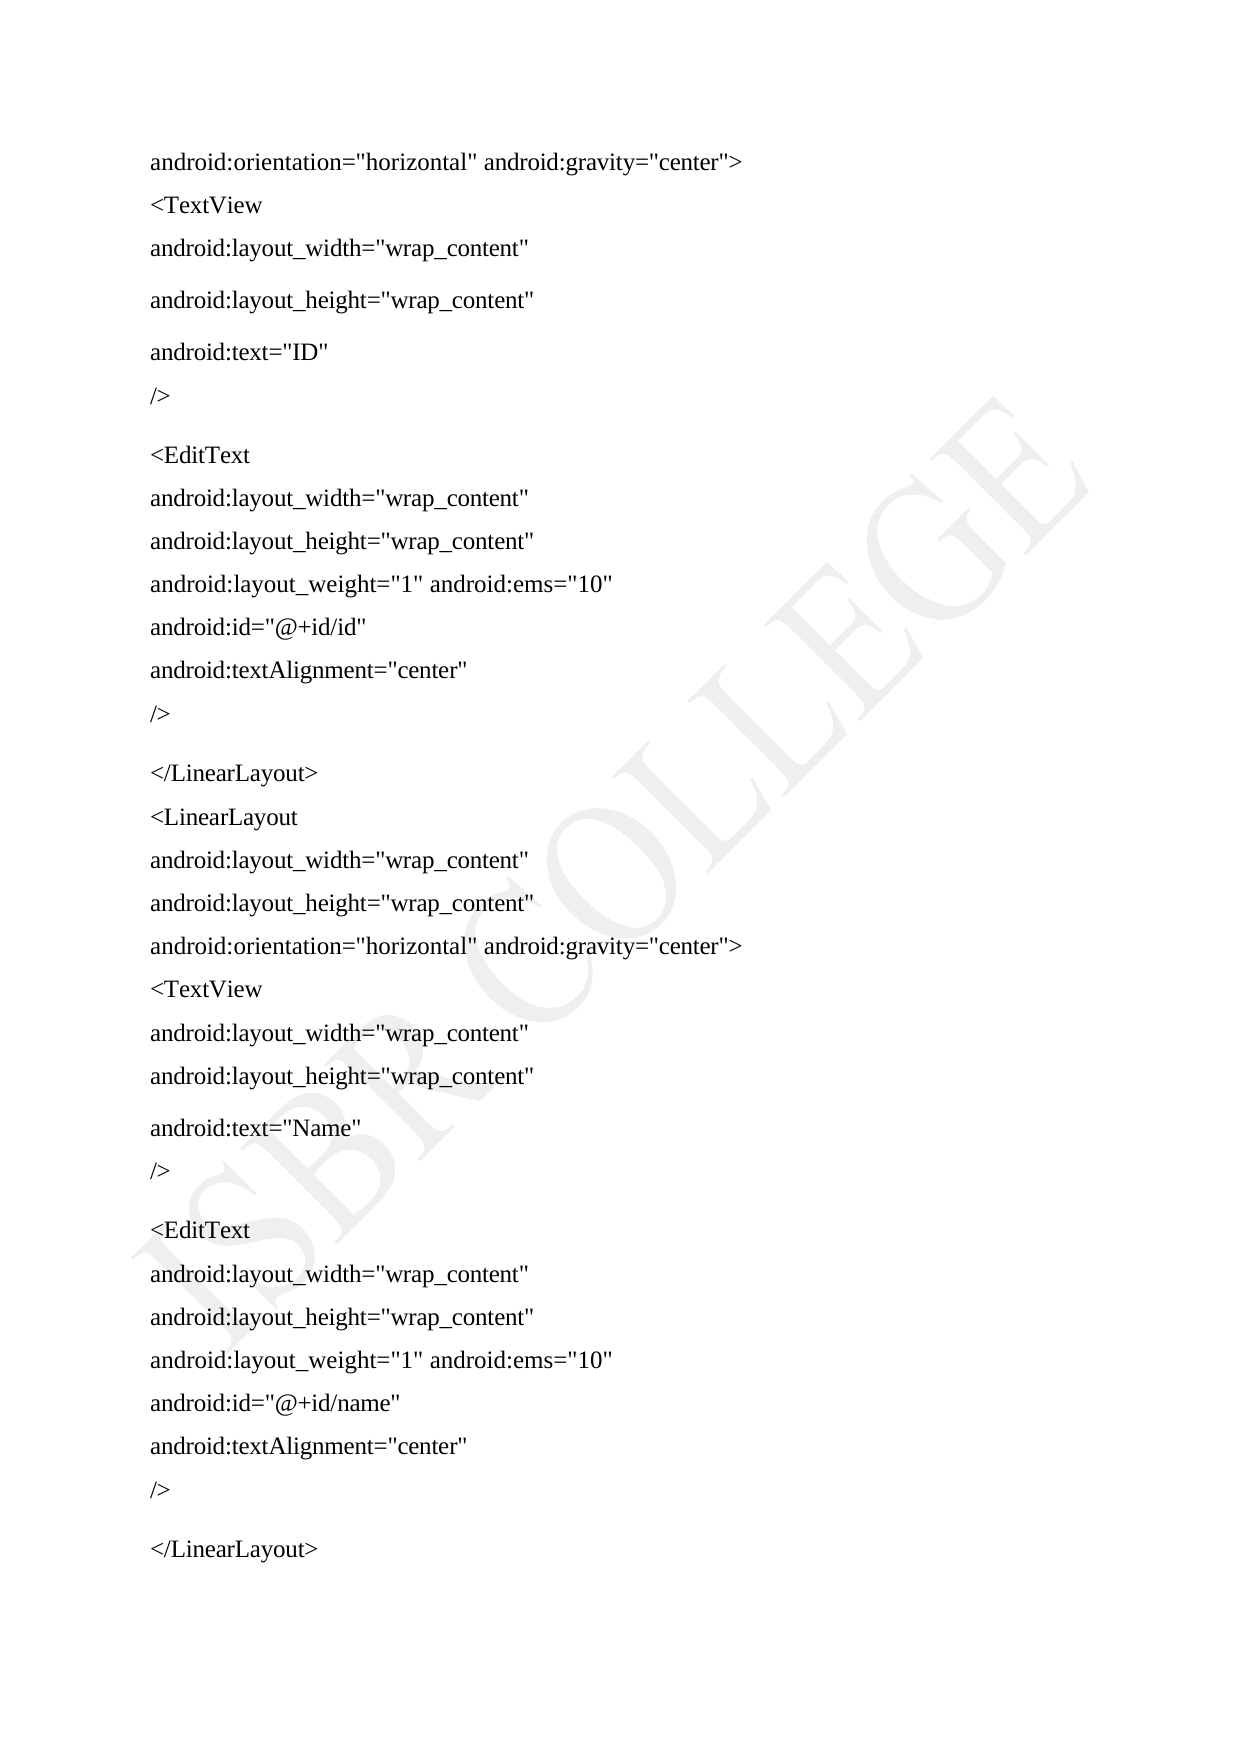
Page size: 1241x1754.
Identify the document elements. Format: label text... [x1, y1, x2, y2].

text /> [150, 1156, 1105, 1185]
text </LinearLayout> [150, 1534, 1105, 1563]
text <TextView android:layout_width="wrap_content" android:layout_height="wrap_content" [150, 974, 549, 1089]
text <EditText android:layout_width="wrap_content" android:layout_height="wrap_content" android:layout_weight="1" android:ems="10" android:id="@+id/id" android:textAlignment="center" [150, 440, 613, 684]
text <TextView android:layout_width="wrap_content" [150, 190, 549, 262]
text /> [150, 699, 1105, 728]
text </LinearLayout> [150, 758, 1105, 787]
picture [130, 395, 1089, 1354]
text android:text="ID" [150, 337, 1105, 366]
text android:text="Name" [150, 1113, 1105, 1141]
text <EditText android:layout_width="wrap_content" android:layout_height="wrap_content" android:layout_weight="1" android:ems="10" android:id="@+id/name" android:textAlignment="center" [150, 1216, 613, 1460]
text android:layout_height="wrap_content" [150, 285, 1105, 314]
text android:orientation="horizontal" android:gravity="center"> [150, 931, 1105, 960]
text android:orientation="horizontal" android:gravity="center"> [150, 147, 1105, 176]
text <LinearLayout android:layout_width="wrap_content" android:layout_height="wrap_content" [150, 802, 549, 917]
text /> [150, 1475, 1105, 1503]
text /> [150, 381, 1105, 409]
